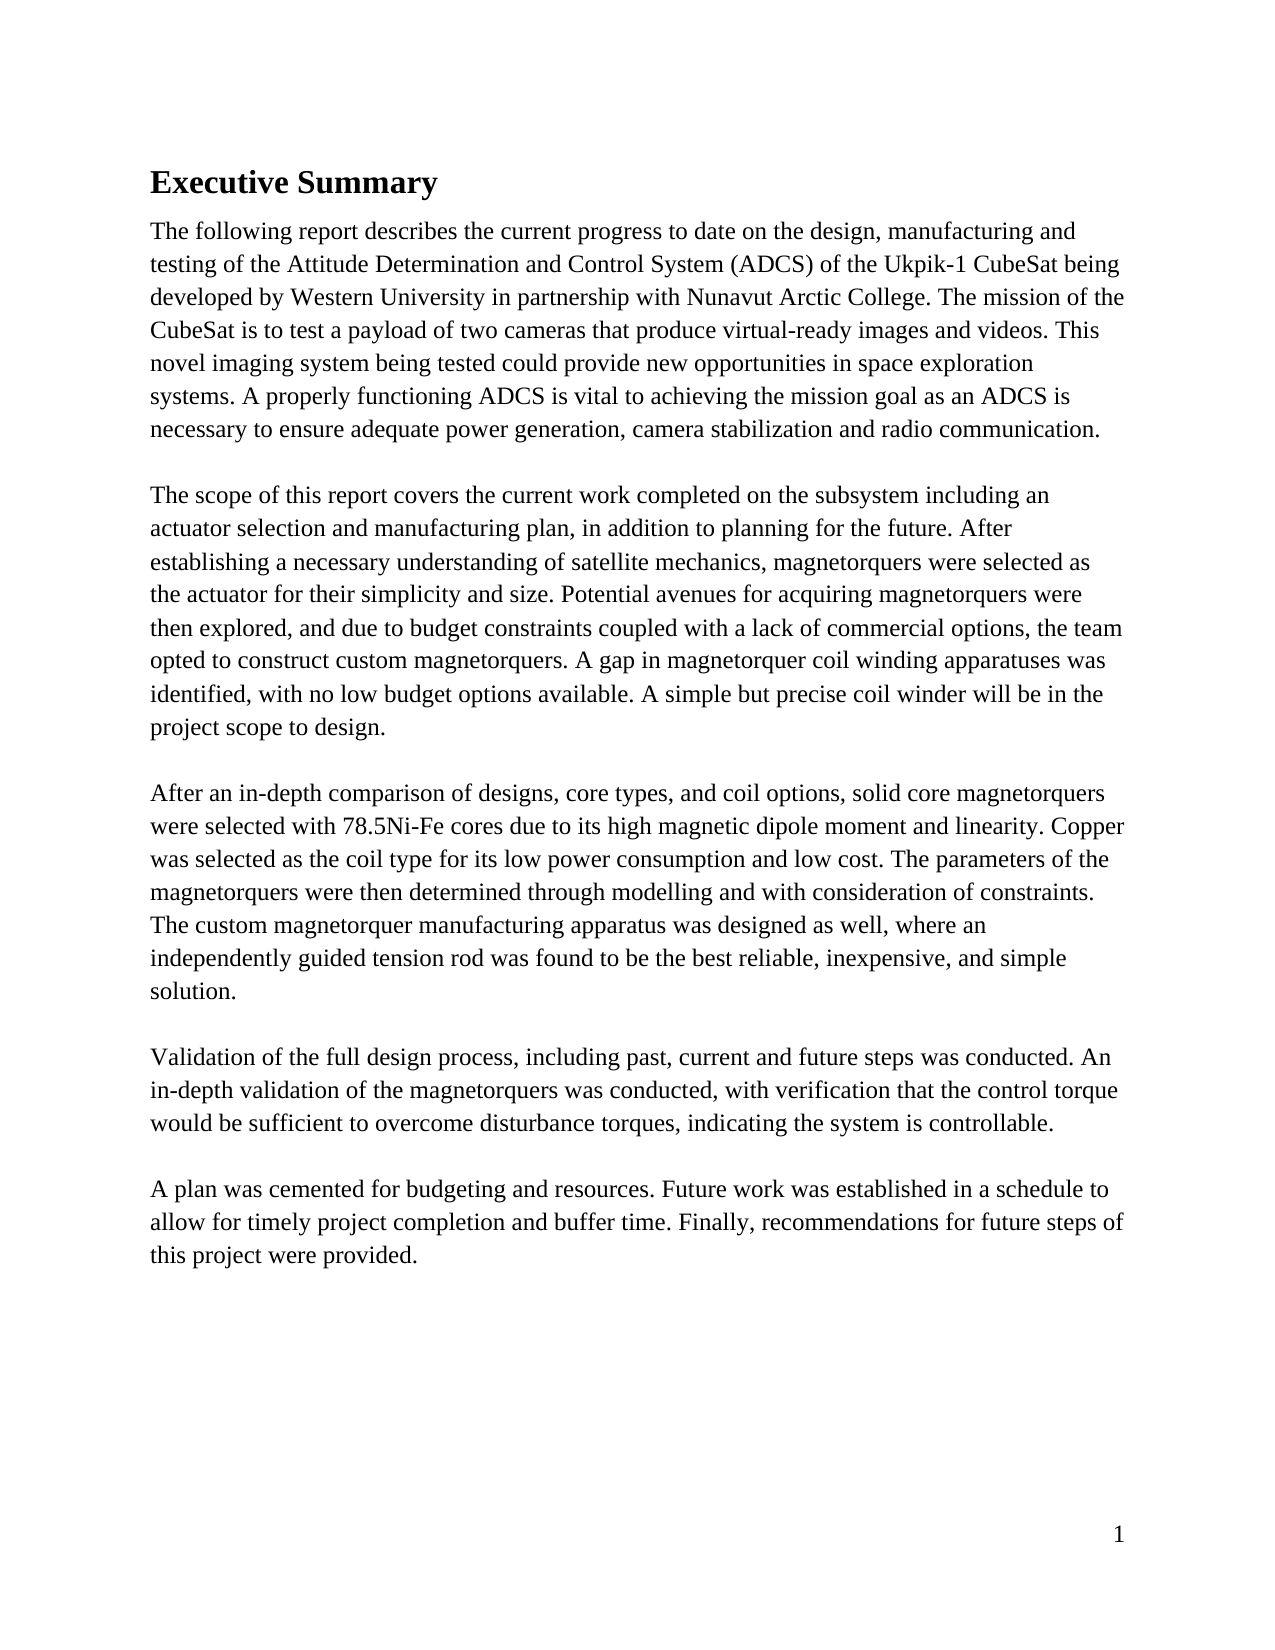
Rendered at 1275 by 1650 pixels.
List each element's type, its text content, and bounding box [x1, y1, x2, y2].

subtitle Executive Summary [150, 162, 1125, 201]
text The following report describes the current progress to date on the design, manufacturing and testing of the Attitude Determination and Control System (ADCS) of the Ukpik-1 CubeSat being developed by Western University in partnership with Nunavut Arctic College. The mission of the CubeSat is to test a payload of two cameras that produce virtual-ready images and videos. This novel imaging system being tested could provide new opportunities in space exploration systems. A properly functioning ADCS is vital to achieving the mission goal as an ADCS is necessary to ensure adequate power generation, camera stabilization and radio communication. [150, 216, 1125, 443]
text A plan was cemented for budgeting and resources. Future work was established in a schedule to allow for timely project completion and buffer time. Finally, recommendations for future steps of this project were provided. [150, 1174, 1125, 1269]
text Validation of the full design process, including past, current and future steps was conducted. An in-depth validation of the magnetorquers was conducted, with verification that the control torque would be sufficient to overcome disturbance torques, indicating the system is controllable. [150, 1042, 1125, 1137]
text The scope of this report covers the current work completed on the subsystem including an actuator selection and manufacturing plan, in addition to planning for the future. After establishing a necessary understanding of satellite mechanics, magnetorquers were selected as the actuator for their simplicity and size. Potential avenues for acquiring magnetorquers were then explored, and due to budget constraints coupled with a lack of commercial options, the team opted to construct custom magnetorquers. A gap in magnetorquer coil winding apparatuses was identified, with no low budget options available. A simple but precise coil winder will be in the project scope to design. After an in-depth comparison of designs, core types, and coil options, solid core magnetorquers were selected with 78.5Ni-Fe cores due to its high magnetic dipole moment and linearity. Copper was selected as the coil type for its low power consumption and low cost. The parameters of the magnetorquers were then determined through modelling and with consideration of constraints. The custom magnetorquer manufacturing apparatus was designed as well, where an independently guided tension rod was found to be the best reliable, inexpensive, and simple solution. [150, 481, 1125, 1004]
